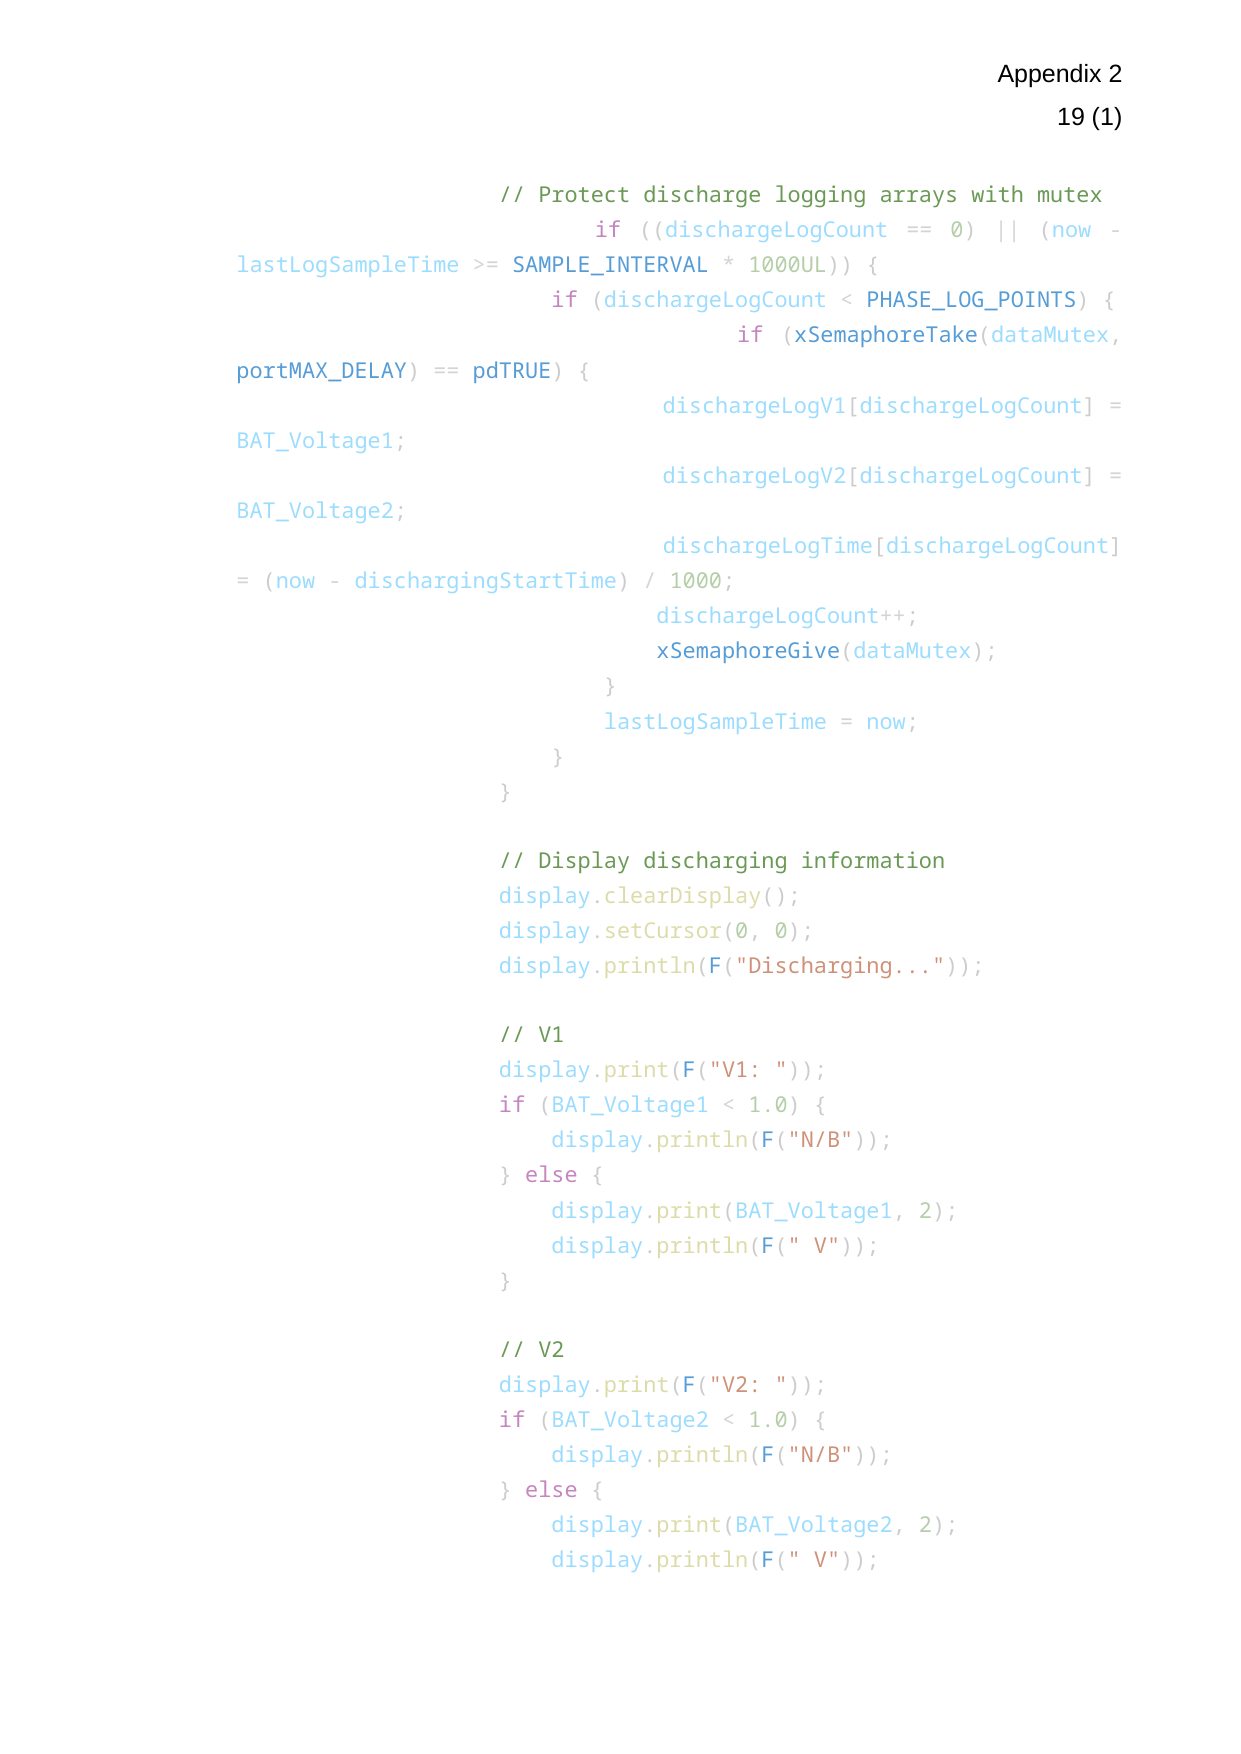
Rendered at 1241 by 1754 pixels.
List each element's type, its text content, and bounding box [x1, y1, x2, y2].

text display.println(F("Discharging...")); [236, 950, 1122, 980]
text if (BAT_Voltage2 < 1.0) { [236, 1404, 1122, 1434]
text display.println(F(" V")); [236, 1230, 1122, 1259]
text if (BAT_Voltage1 < 1.0) { [236, 1089, 1122, 1119]
text } else { [236, 1474, 1122, 1504]
text display.print(F("V2: ")); [236, 1369, 1122, 1399]
text dischargeLogV2[dischargeLogCount] = BAT_Voltage2; [236, 460, 1122, 525]
text dischargeLogTime[dischargeLogCount] = (now - dischargingStartTime) / 1000; [236, 530, 1122, 595]
text display.setCursor(0, 0); [236, 915, 1122, 945]
text } [236, 1265, 1122, 1294]
text display.clearDisplay(); [236, 880, 1122, 910]
text dischargeLogV1[dischargeLogCount] = BAT_Voltage1; [236, 390, 1122, 454]
text dischargeLogCount++; [236, 600, 1122, 630]
text } [236, 671, 1122, 700]
text display.print(BAT_Voltage2, 2); [236, 1509, 1122, 1539]
text xSemaphoreGive(dataMutex); [236, 635, 1122, 665]
text } [236, 741, 1122, 771]
text // Display discharging information [236, 845, 1122, 874]
text if (dischargeLogCount < PHASE_LOG_POINTS) { [236, 284, 1122, 314]
text // Protect discharge logging arrays with mutex [236, 179, 1122, 209]
text display.print(BAT_Voltage1, 2); [236, 1194, 1122, 1224]
text display.println(F(" V")); [236, 1544, 1122, 1574]
text display.print(F("V1: ")); [236, 1054, 1122, 1084]
text if ((dischargeLogCount == 0) || (now - lastLogSampleTime >= SAMPLE_INTERVAL * 1000UL)) { [236, 214, 1122, 279]
text display.println(F("N/B")); [236, 1124, 1122, 1154]
text if (xSemaphoreTake(dataMutex, portMAX_DELAY) == pdTRUE) { [236, 319, 1122, 384]
text display.println(F("N/B")); [236, 1439, 1122, 1469]
text } else { [236, 1159, 1122, 1189]
text // V1 [236, 1019, 1122, 1049]
text // V2 [236, 1334, 1122, 1363]
text lastLogSampleTime = now; [236, 706, 1122, 735]
text } [236, 776, 1122, 806]
